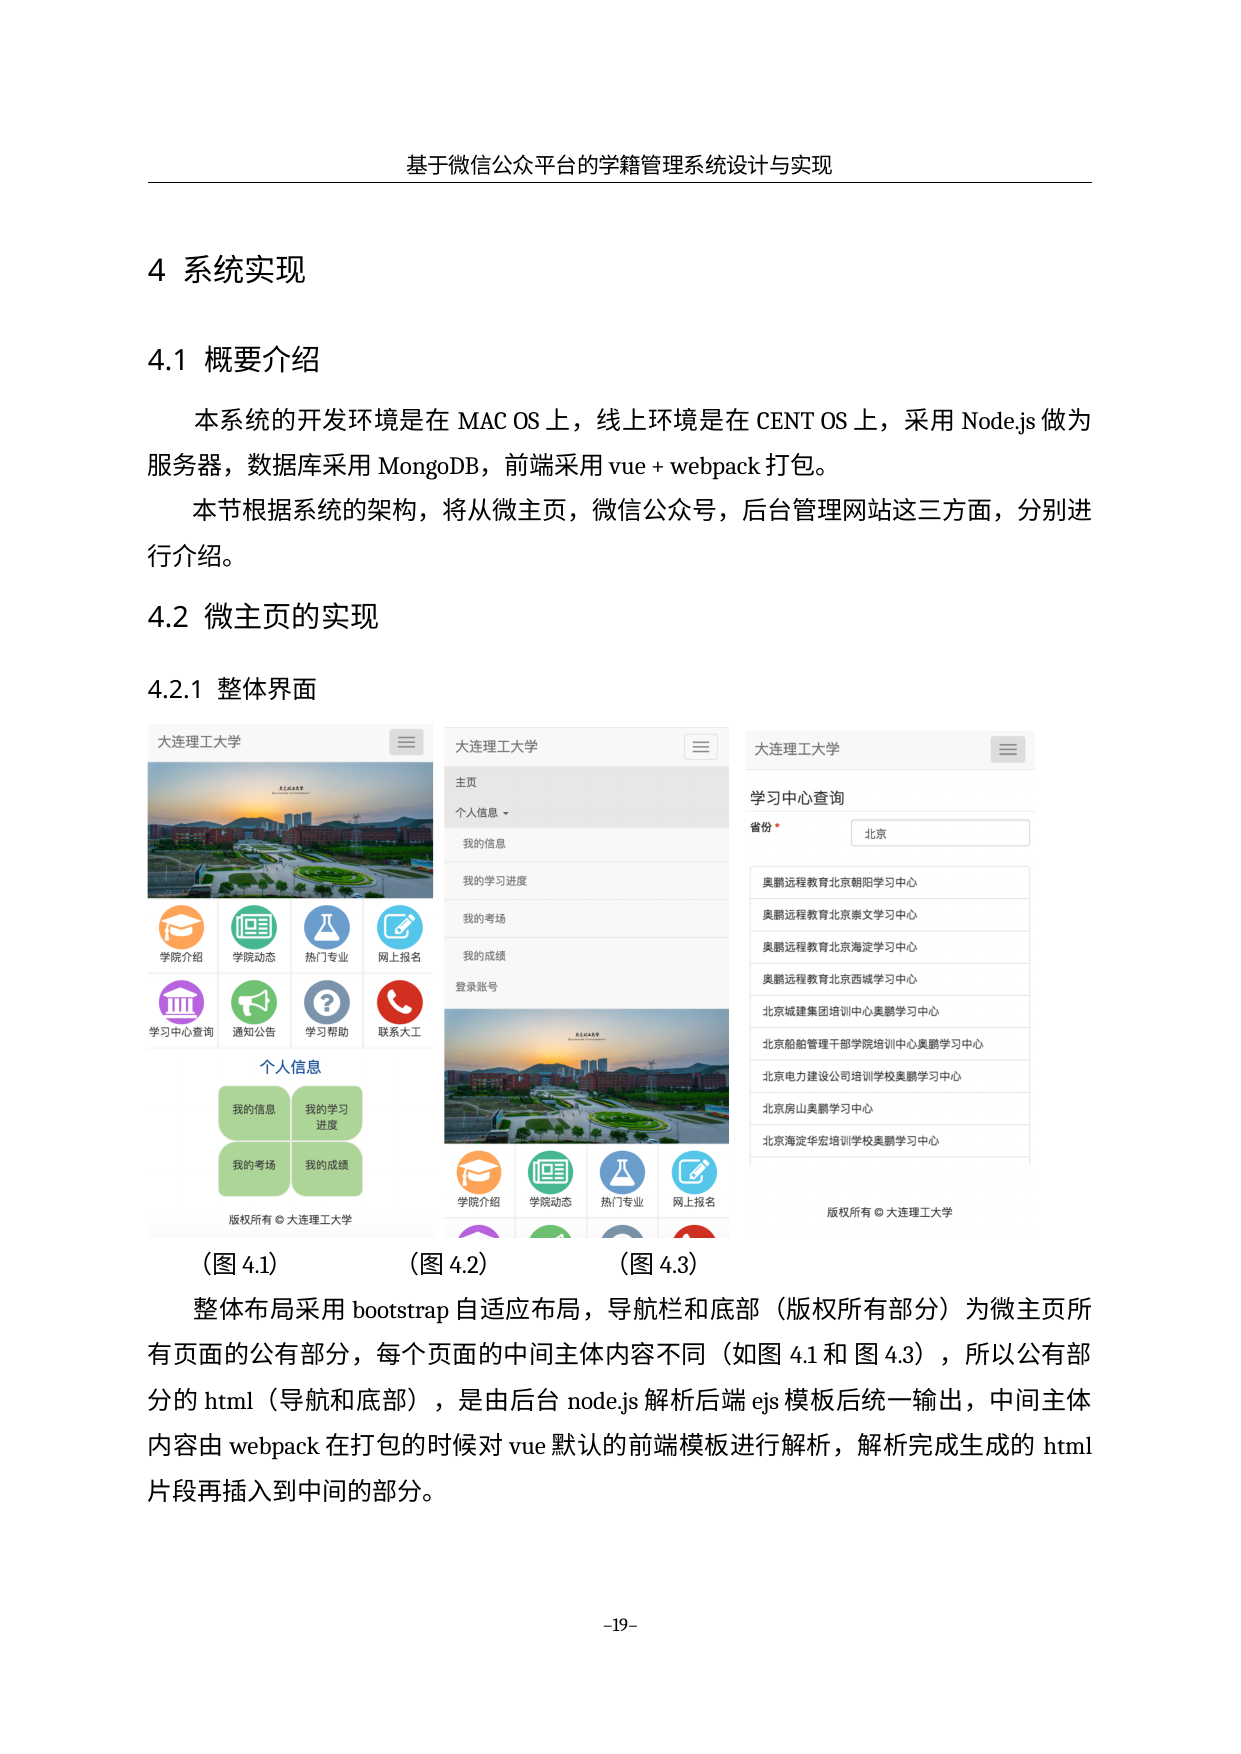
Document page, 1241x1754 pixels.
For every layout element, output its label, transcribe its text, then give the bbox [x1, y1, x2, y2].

subtitle 4 系统实现 [148, 246, 1092, 291]
subtitle 4.1 概要介绍 [148, 337, 1092, 379]
picture [745, 731, 1035, 1238]
text 本节根据系统的架构，将从微主页，微信公众号，后台管理网站这三方面，分别进行介绍。 [148, 491, 1092, 572]
picture [147, 724, 434, 1238]
subtitle 4.2 微主页的实现 [148, 594, 1092, 636]
subtitle 4.2.1 整体界面 [148, 670, 1092, 706]
text 整体布局采用bootstrap自适应布局，导航栏和底部（版权所有部分）为微主页所有页面的公有部分，每个页面的中间主体内容不同（如图4.1 和 图4.3），所以公有部分的html（导航和底部），是由后台node.js解析后端ejs模板后统一输出，中间主体内容由webpack在打包的时候对vue默认的前端模板进行解析，解析完成生成的html片段再插入到中间的部分。 [148, 1290, 1092, 1507]
picture [444, 727, 729, 1238]
text 本系统的开发环境是在MAC OS上，线上环境是在CENT OS上，采用Node.js做为服务器，数据库采用MongoDB，前端采用vue + webpack打包。 [148, 400, 1092, 482]
text （图4.1） （图4.2） （图4.3） [148, 1244, 1092, 1281]
